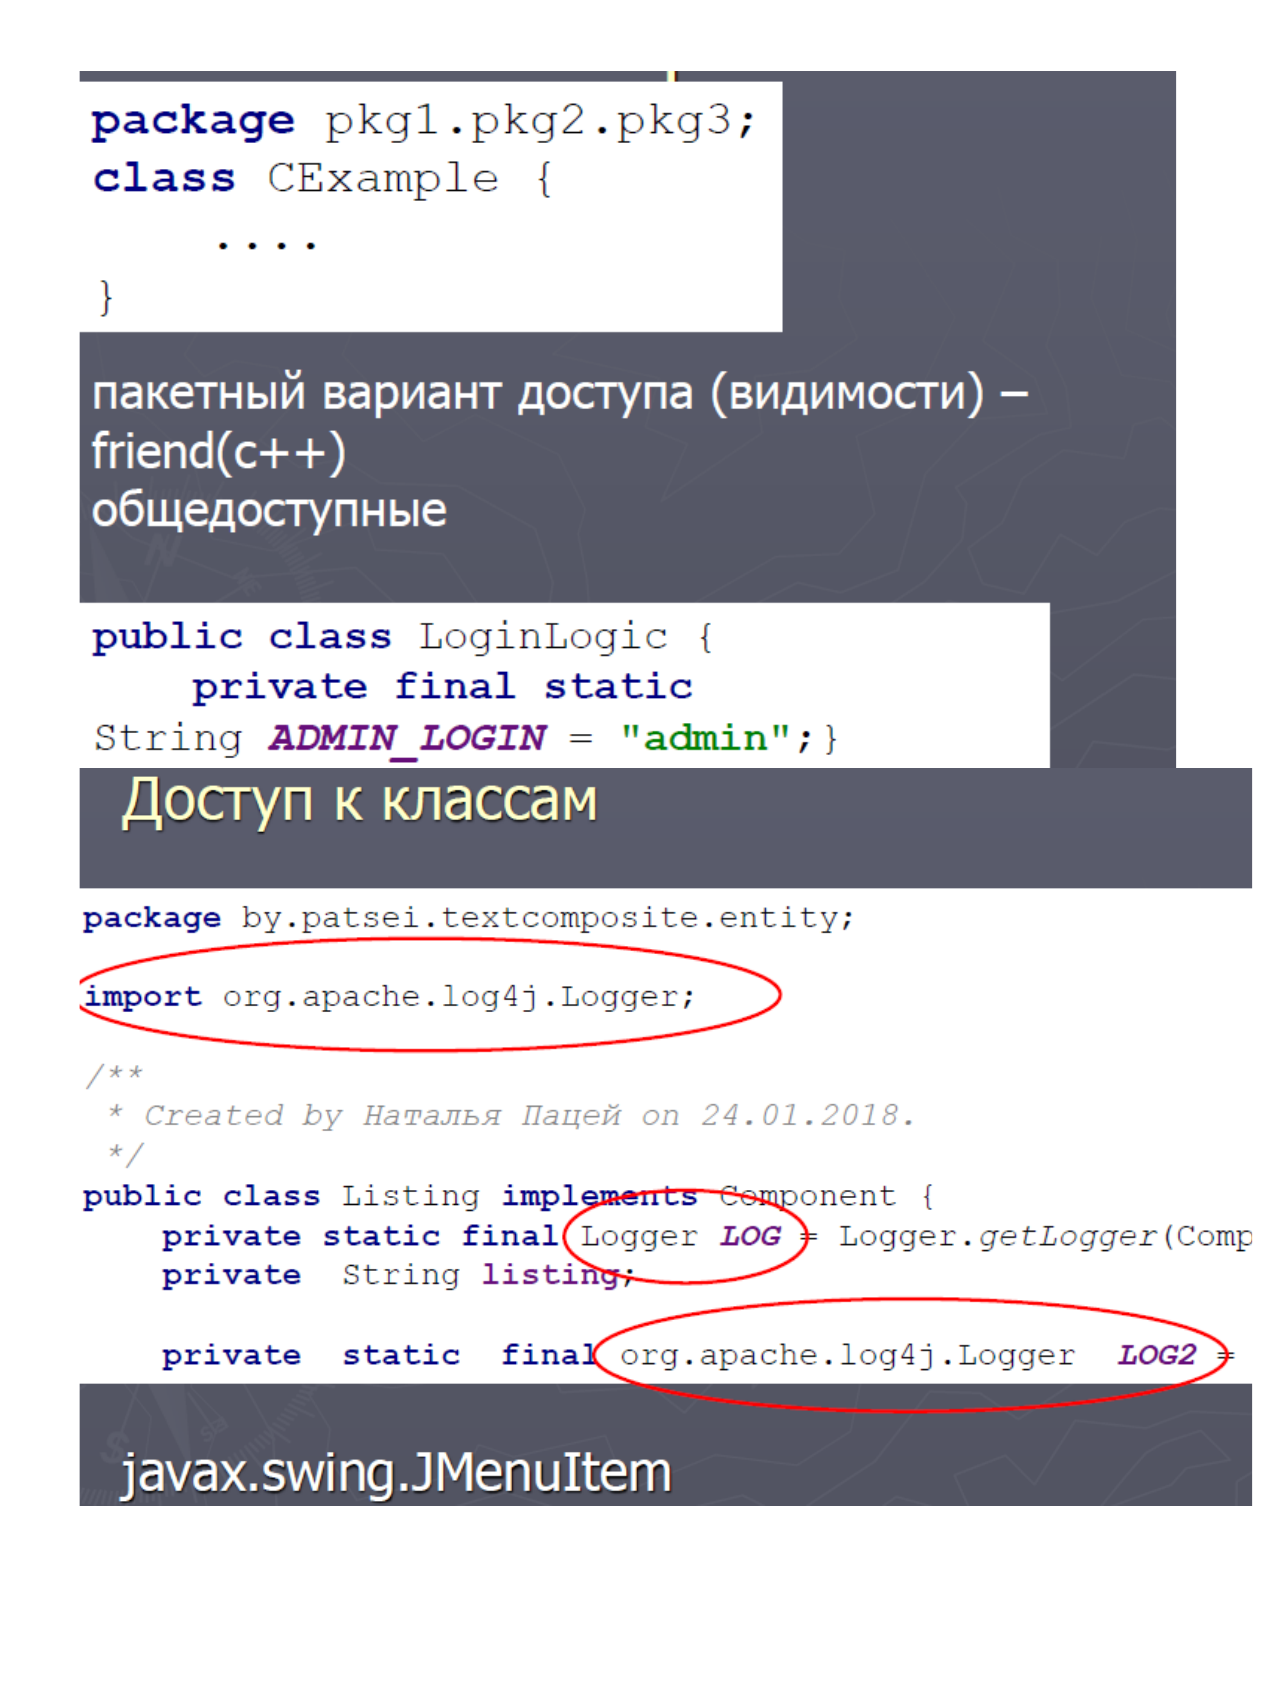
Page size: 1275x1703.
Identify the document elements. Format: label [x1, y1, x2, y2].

picture [79, 71, 1253, 1506]
